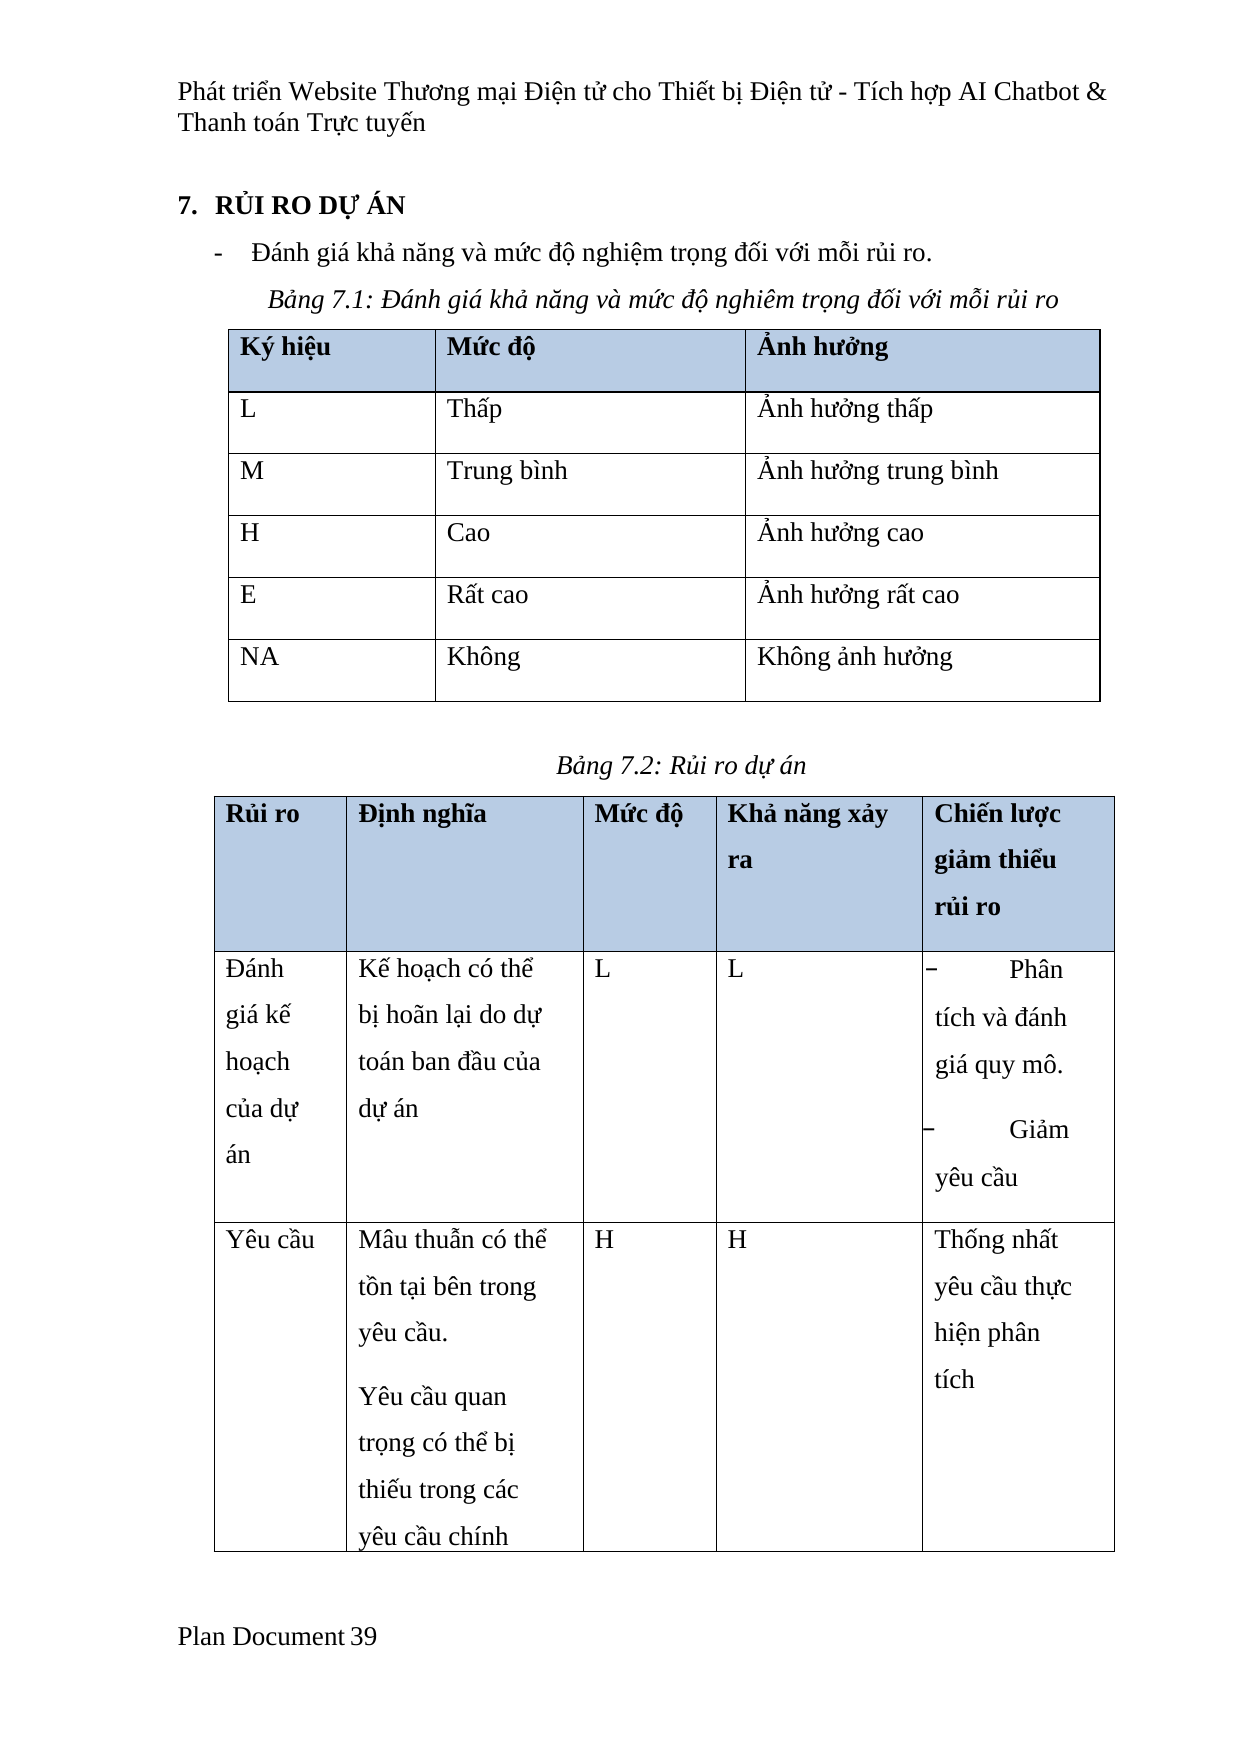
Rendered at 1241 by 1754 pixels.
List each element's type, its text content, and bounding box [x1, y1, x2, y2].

table_cell Kế hoạch có thể bị hoãn lại do dự toán ban đầu của dự án [347, 952, 583, 1222]
table_header Chiến lược giảm thiểu rủi ro [923, 797, 1114, 951]
table_cell Ảnh hưởng trung bình [746, 454, 1099, 515]
table_header Ký hiệu [229, 330, 435, 391]
subtitle RỦI RO DỰ ÁN [177, 189, 1152, 221]
list Đánh giá khả năng và mức độ nghiệm trọng đối với mỗi rủi ro. [213, 236, 1152, 267]
table_cell Không [436, 640, 745, 701]
table_cell E [229, 578, 435, 639]
table_cell Yêu cầu [215, 1223, 346, 1551]
table_header Mức độ [436, 330, 745, 391]
table_cell H [229, 516, 435, 577]
table_header Rủi ro [215, 797, 346, 951]
table_header Khả năng xảy ra [717, 797, 922, 951]
table_cell L [717, 952, 922, 1222]
table_cell Cao [436, 516, 745, 577]
table_cell H [584, 1223, 716, 1551]
table_cell H [717, 1223, 922, 1551]
table_cell Không ảnh hưởng [746, 640, 1099, 701]
table_cell L [229, 393, 435, 453]
table_header Ảnh hưởng [746, 330, 1099, 391]
table_cell L [584, 952, 716, 1222]
table_cell Ảnh hưởng rất cao [746, 578, 1099, 639]
text Bảng 7.1: Đánh giá khả năng và mức độ nghiêm trọng đối với mỗi rủi ro [177, 283, 1152, 314]
table_cell Đánh giá kế hoạch của dự án [215, 952, 346, 1222]
table_cell Rất cao [436, 578, 745, 639]
table_cell Phân tích và đánh giá quy mô. Giảm yêu cầu [923, 952, 1114, 1222]
table_cell Ảnh hưởng thấp [746, 393, 1099, 453]
table_cell Trung bình [436, 454, 745, 515]
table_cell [923, 1223, 1114, 1551]
table_cell NA [229, 640, 435, 701]
text Bảng 7.2: Rủi ro dự án [213, 749, 1152, 780]
table_cell Thấp [436, 393, 745, 453]
table_cell M [229, 454, 435, 515]
table_cell Ảnh hưởng cao [746, 516, 1099, 577]
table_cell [347, 1223, 583, 1551]
table_header Mức độ [584, 797, 716, 951]
table_header Định nghĩa [347, 797, 583, 951]
